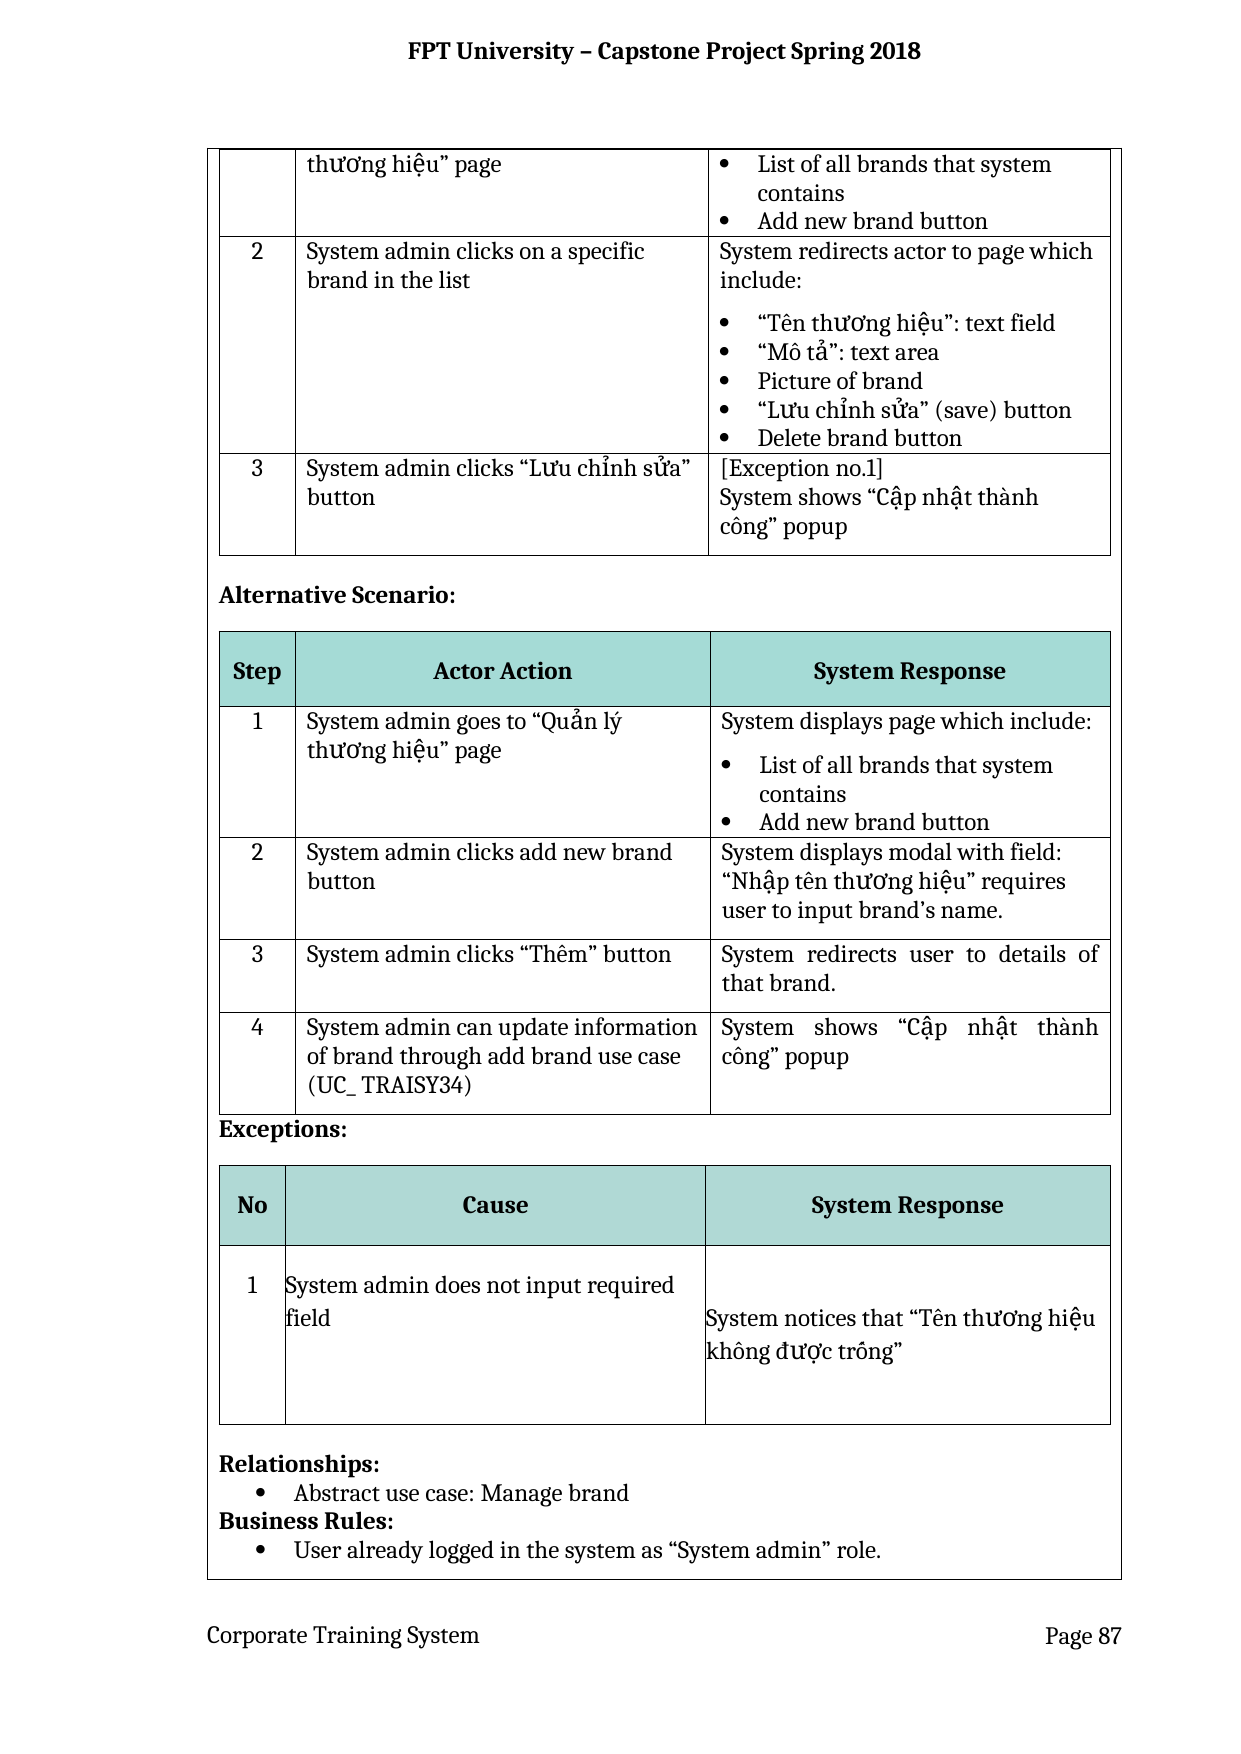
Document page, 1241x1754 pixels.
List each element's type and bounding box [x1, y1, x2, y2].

table_cell [208, 149, 1121, 1579]
